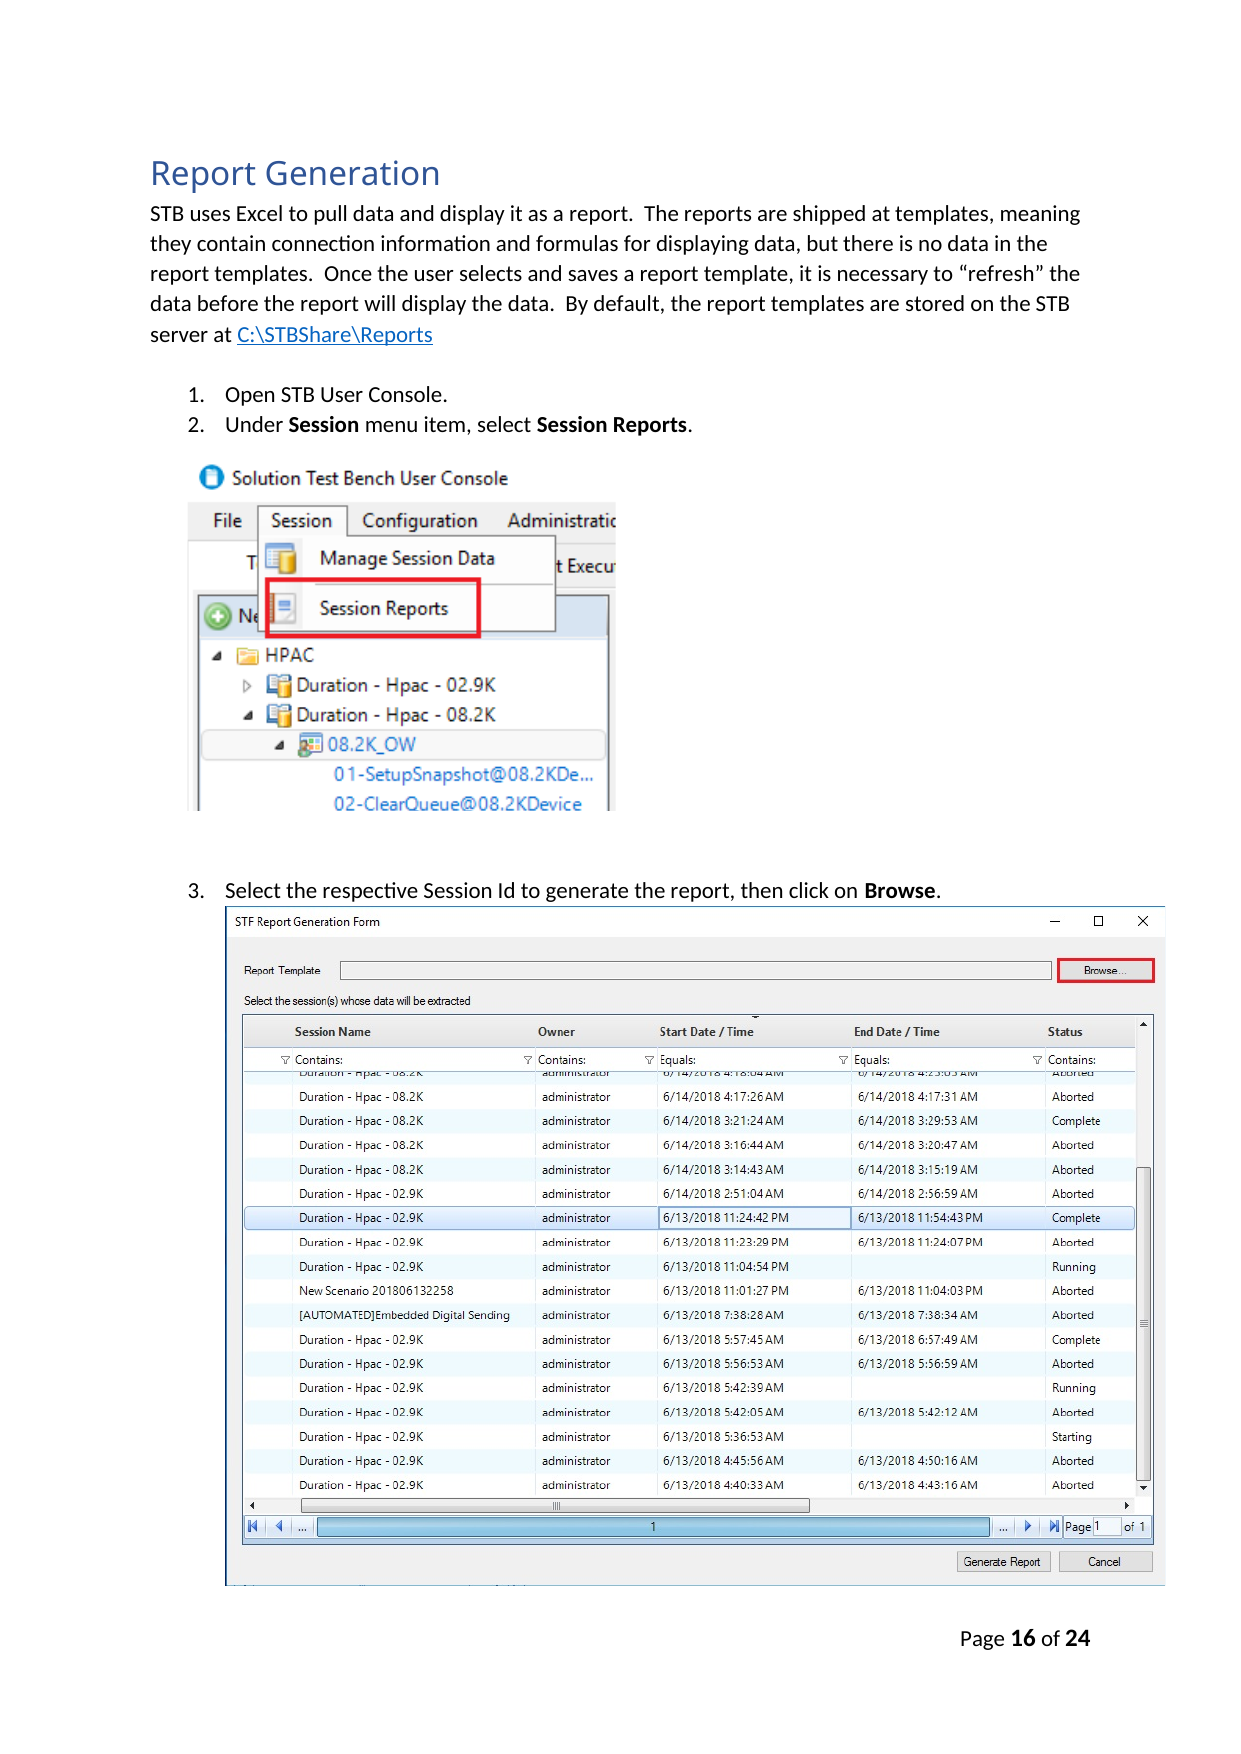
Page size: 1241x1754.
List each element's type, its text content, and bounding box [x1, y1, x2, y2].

list Under Session menu item, select Session Reports. [187, 410, 1090, 438]
picture [225, 906, 1166, 1586]
list Open STB User Console. [187, 380, 1090, 408]
subtitle Report Generation [150, 150, 1090, 195]
picture [187, 457, 616, 811]
list Select the respective Session Id to generate the report, then click on Browse. [187, 876, 1090, 904]
list STB uses Excel to pull data and display it as a report. The reports are shipped at templates, meaning they contain connection information and formulas for displaying data, but there is no data in the report templates. Once the user selects and saves a report template, it is necessary to “refresh” the data before the report will display the data. By default, the report templates are stored on the STB server at C:\STBShare\Reports [150, 199, 1090, 348]
